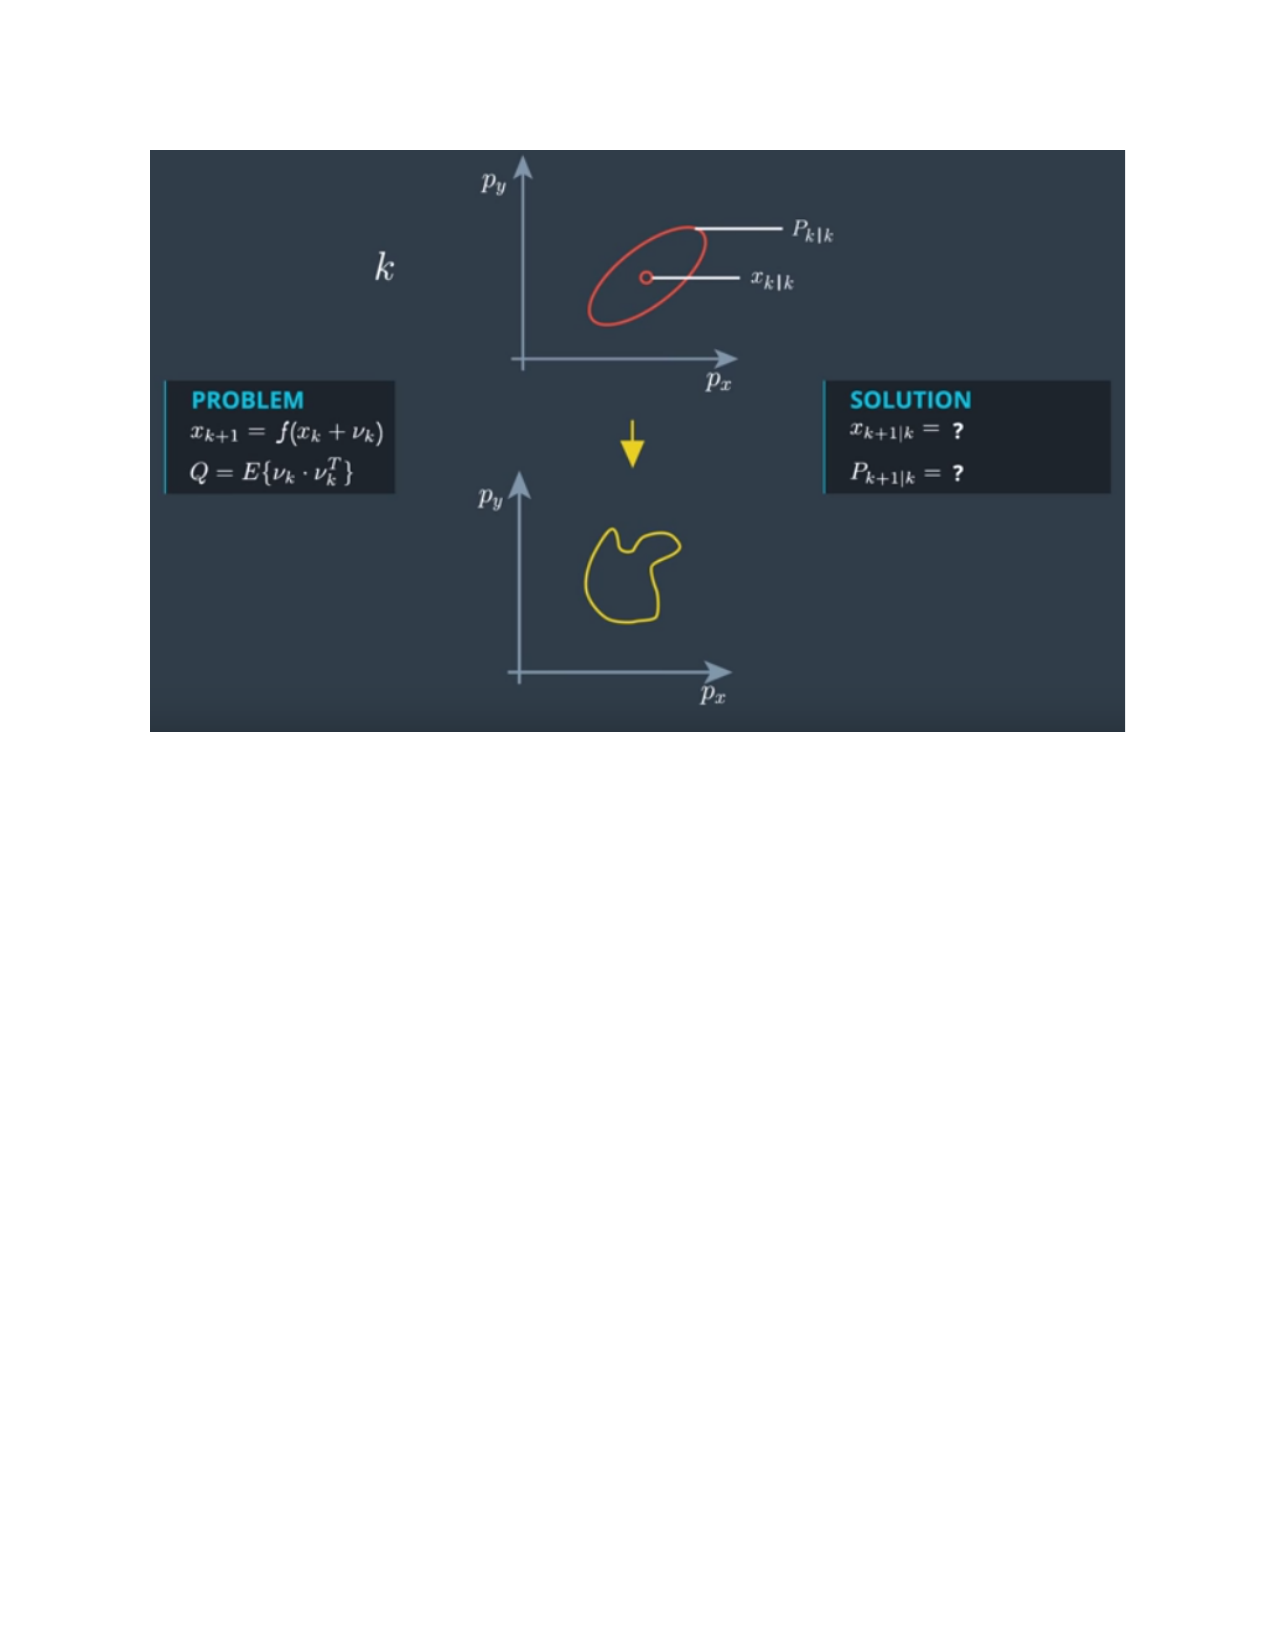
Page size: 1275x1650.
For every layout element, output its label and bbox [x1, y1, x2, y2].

picture [150, 150, 1125, 732]
